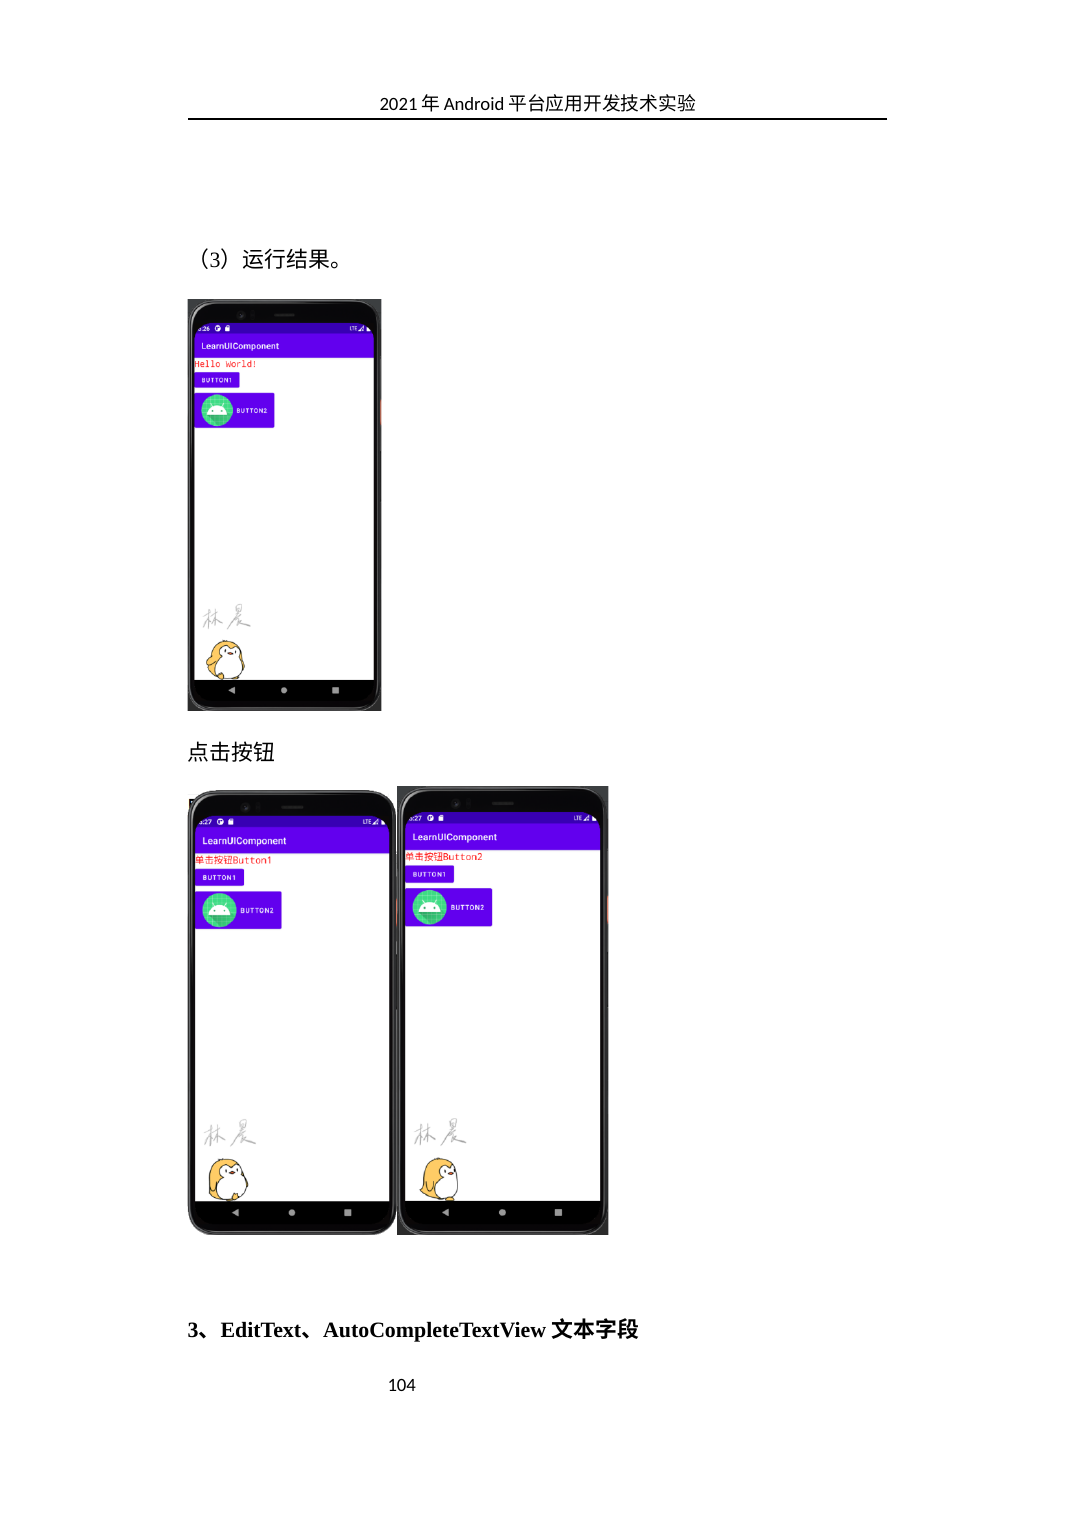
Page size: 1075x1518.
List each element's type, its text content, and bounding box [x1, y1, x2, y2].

picture [187, 786, 609, 1235]
picture [187, 299, 382, 711]
list EditText、AutoCompleteTextView 文本字段 [187, 1311, 887, 1344]
list 运行结果。 [187, 242, 887, 274]
list 点击按钮 [187, 735, 887, 767]
